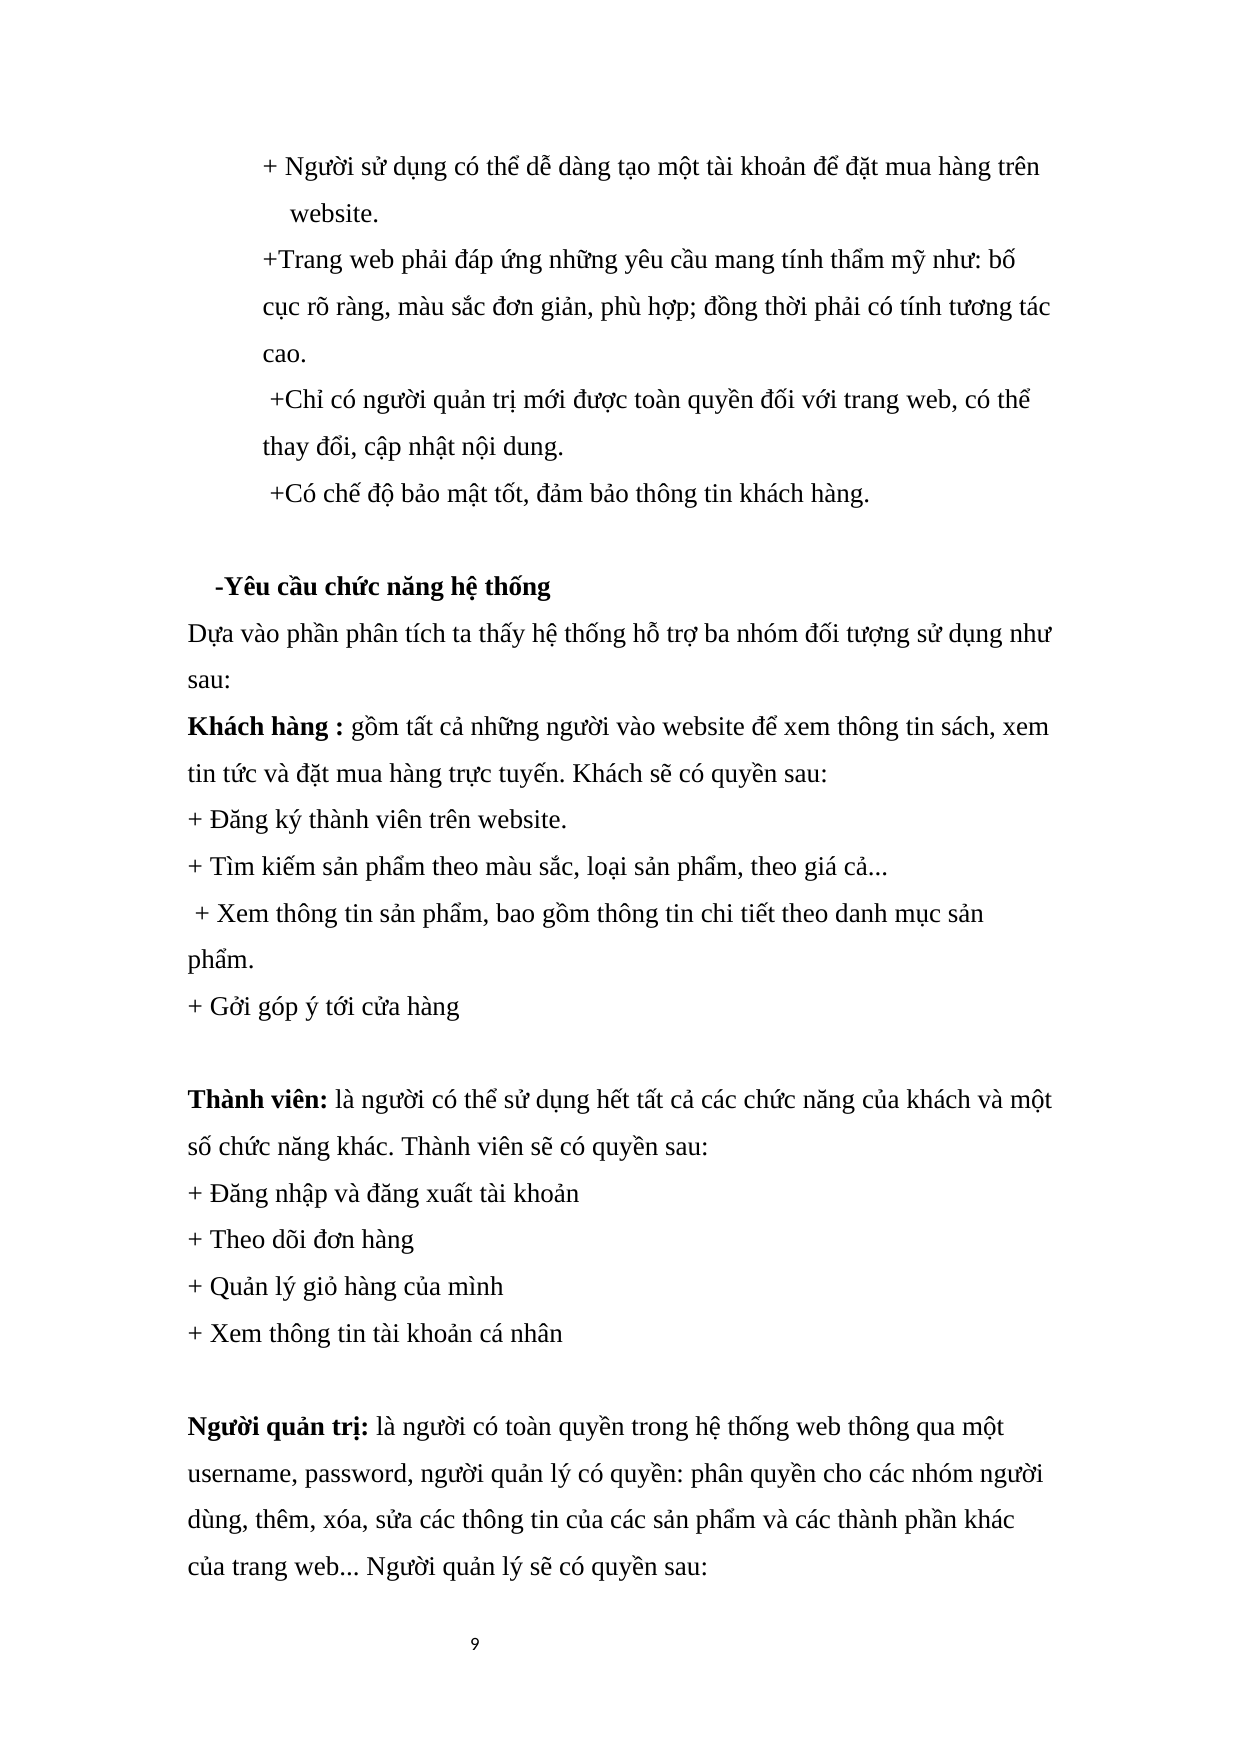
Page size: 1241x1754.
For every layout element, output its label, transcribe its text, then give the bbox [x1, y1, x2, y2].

text + Đăng nhập và đăng xuất tài khoản [187, 1177, 1053, 1208]
text -Yêu cầu chức năng hệ thống [187, 570, 1053, 601]
text Thành viên: là người có thể sử dụng hết tất cả các chức năng của khách và một số chức năng khác. Thành viên sẽ có quyền sau: [187, 1083, 1053, 1161]
text + Theo dõi đơn hàng [187, 1223, 1053, 1254]
text + Xem thông tin tài khoản cá nhân [187, 1317, 1053, 1348]
text Khách hàng : gồm tất cả những người vào website để xem thông tin sách, xem tin tức và đặt mua hàng trực tuyến. Khách sẽ có quyền sau: [187, 710, 1053, 788]
text + Quản lý giỏ hàng của mình [187, 1270, 1053, 1301]
text +Chỉ có người quản trị mới được toàn quyền đối với trang web, có thể thay đổi, cập nhật nội dung. [187, 383, 1053, 461]
text + Đăng ký thành viên trên website. [187, 803, 1053, 834]
text + Tìm kiếm sản phẩm theo màu sắc, loại sản phẩm, theo giá cả... [187, 850, 1053, 881]
text + Xem thông tin sản phẩm, bao gồm thông tin chi tiết theo danh mục sản phẩm. [187, 897, 1053, 974]
text Dựa vào phần phân tích ta thấy hệ thống hỗ trợ ba nhóm đối tượng sử dụng như sau: [187, 617, 1053, 694]
text + Gởi góp ý tới cửa hàng [187, 990, 1053, 1021]
text + Người sử dụng có thể dễ dàng tạo một tài khoản để đặt mua hàng trên website. [187, 150, 1053, 228]
text +Có chế độ bảo mật tốt, đảm bảo thông tin khách hàng. [187, 477, 1053, 508]
text +Trang web phải đáp ứng những yêu cầu mang tính thẩm mỹ như: bố cục rõ ràng, màu sắc đơn giản, phù hợp; đồng thời phải có tính tương tác cao. [187, 243, 1053, 368]
text Người quản trị: là người có toàn quyền trong hệ thống web thông qua một username, password, người quản lý có quyền: phân quyền cho các nhóm người dùng, thêm, xóa, sửa các thông tin của các sản phẩm và các thành phần khác của trang web... Người quản lý sẽ có quyền sau: [187, 1410, 1053, 1581]
